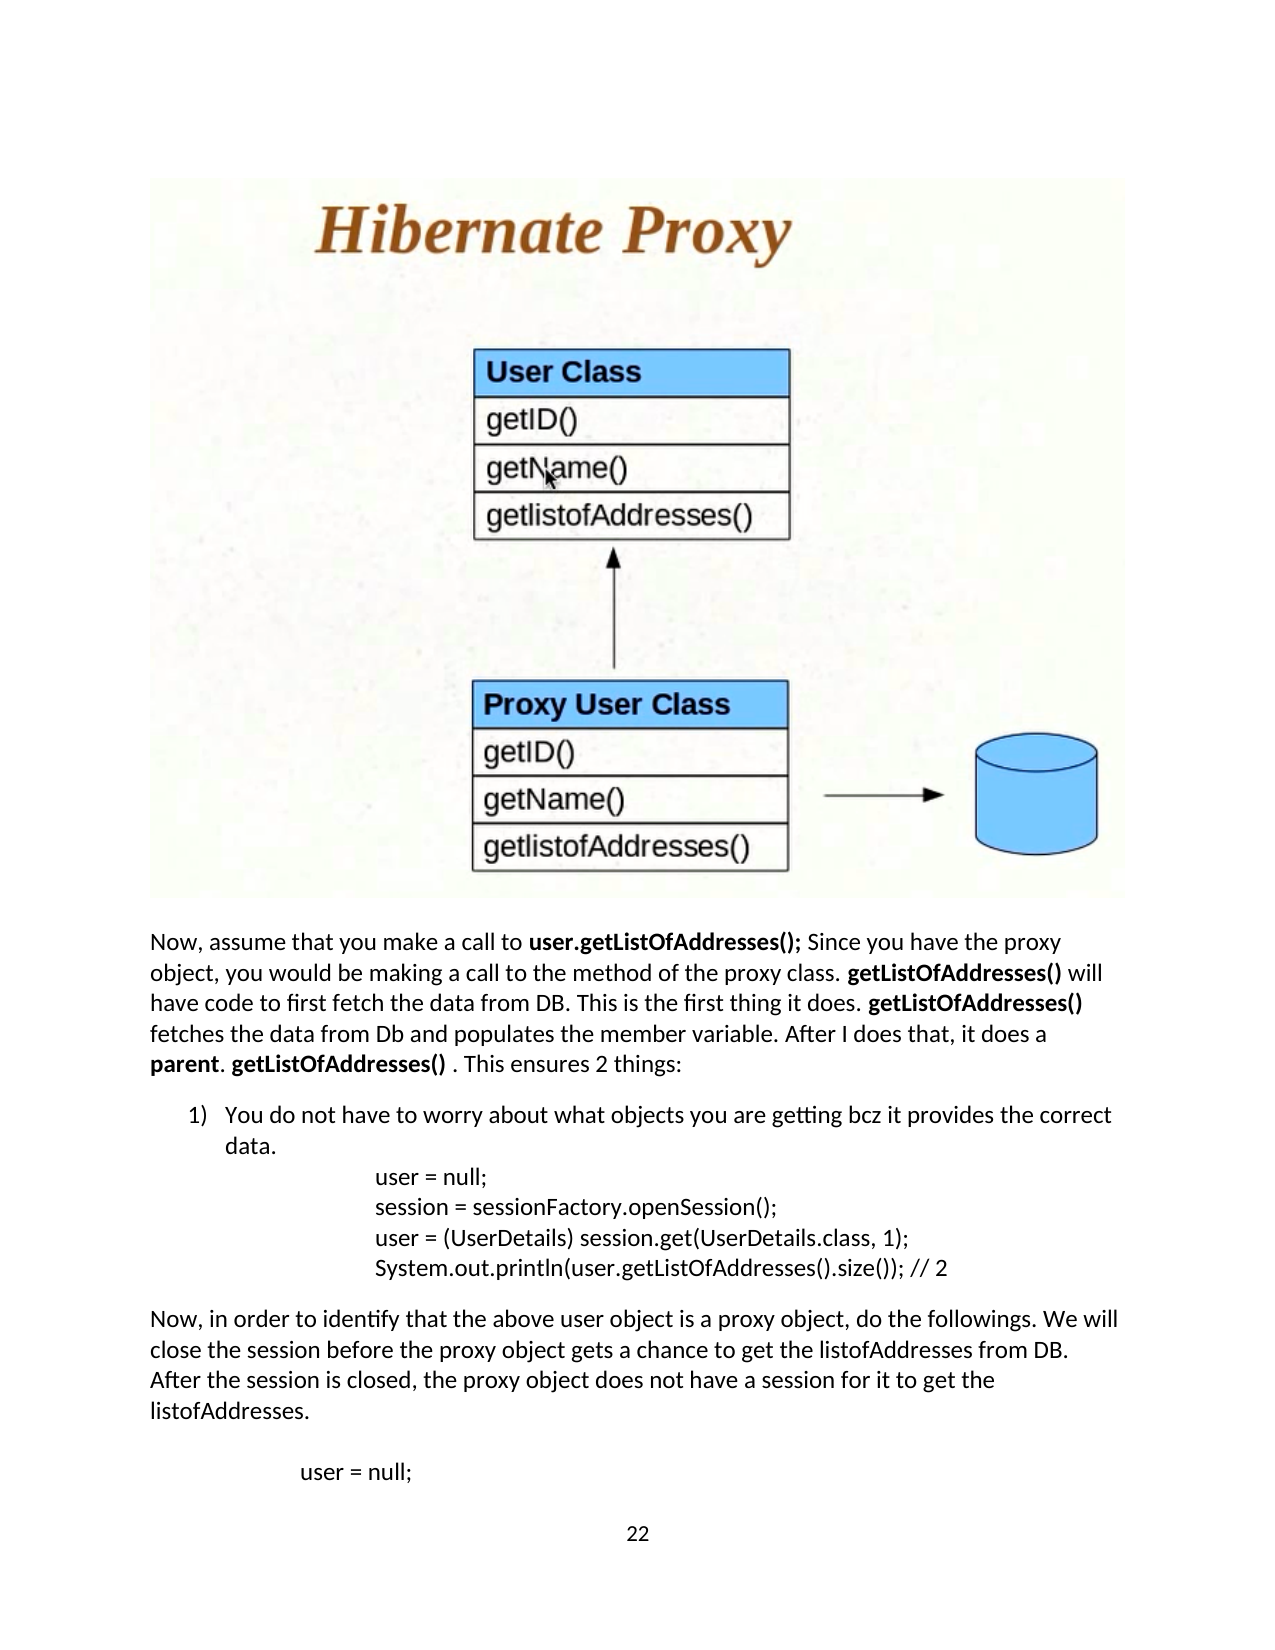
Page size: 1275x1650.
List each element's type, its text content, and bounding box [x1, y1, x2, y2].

list session = sessionFactory.openSession(); [225, 1191, 1125, 1222]
picture [150, 178, 1125, 898]
text Now, assume that you make a call to user.getListOfAddresses(); Since you have the proxy object, you would be making a call to the method of the proxy class. getListOfAddresses() will have code to first fetch the data from DB. This is the first thing it does. getListOfAddresses() fetches the data from Db and populates the member variable. After I does that, it does a parent. getListOfAddresses() . This ensures 2 things: [150, 926, 1125, 1079]
list user = null; [300, 1161, 1125, 1191]
list You do not have to worry about what objects you are getting bcz it provides the correct data. [187, 1100, 1125, 1161]
text Now, in order to identify that the above user object is a proxy object, do the followings. We will close the session before the proxy object gets a chance to get the listofAddresses from DB. After the session is closed, the proxy object does not have a session for it to get the listofAddresses. [150, 1304, 1125, 1426]
list System.out.println(user.getListOfAddresses().size()); // 2 [225, 1252, 1125, 1283]
list user = (UserDetails) session.get(UserDetails.class, 1); [225, 1222, 1125, 1252]
text user = null; [225, 1456, 1125, 1487]
